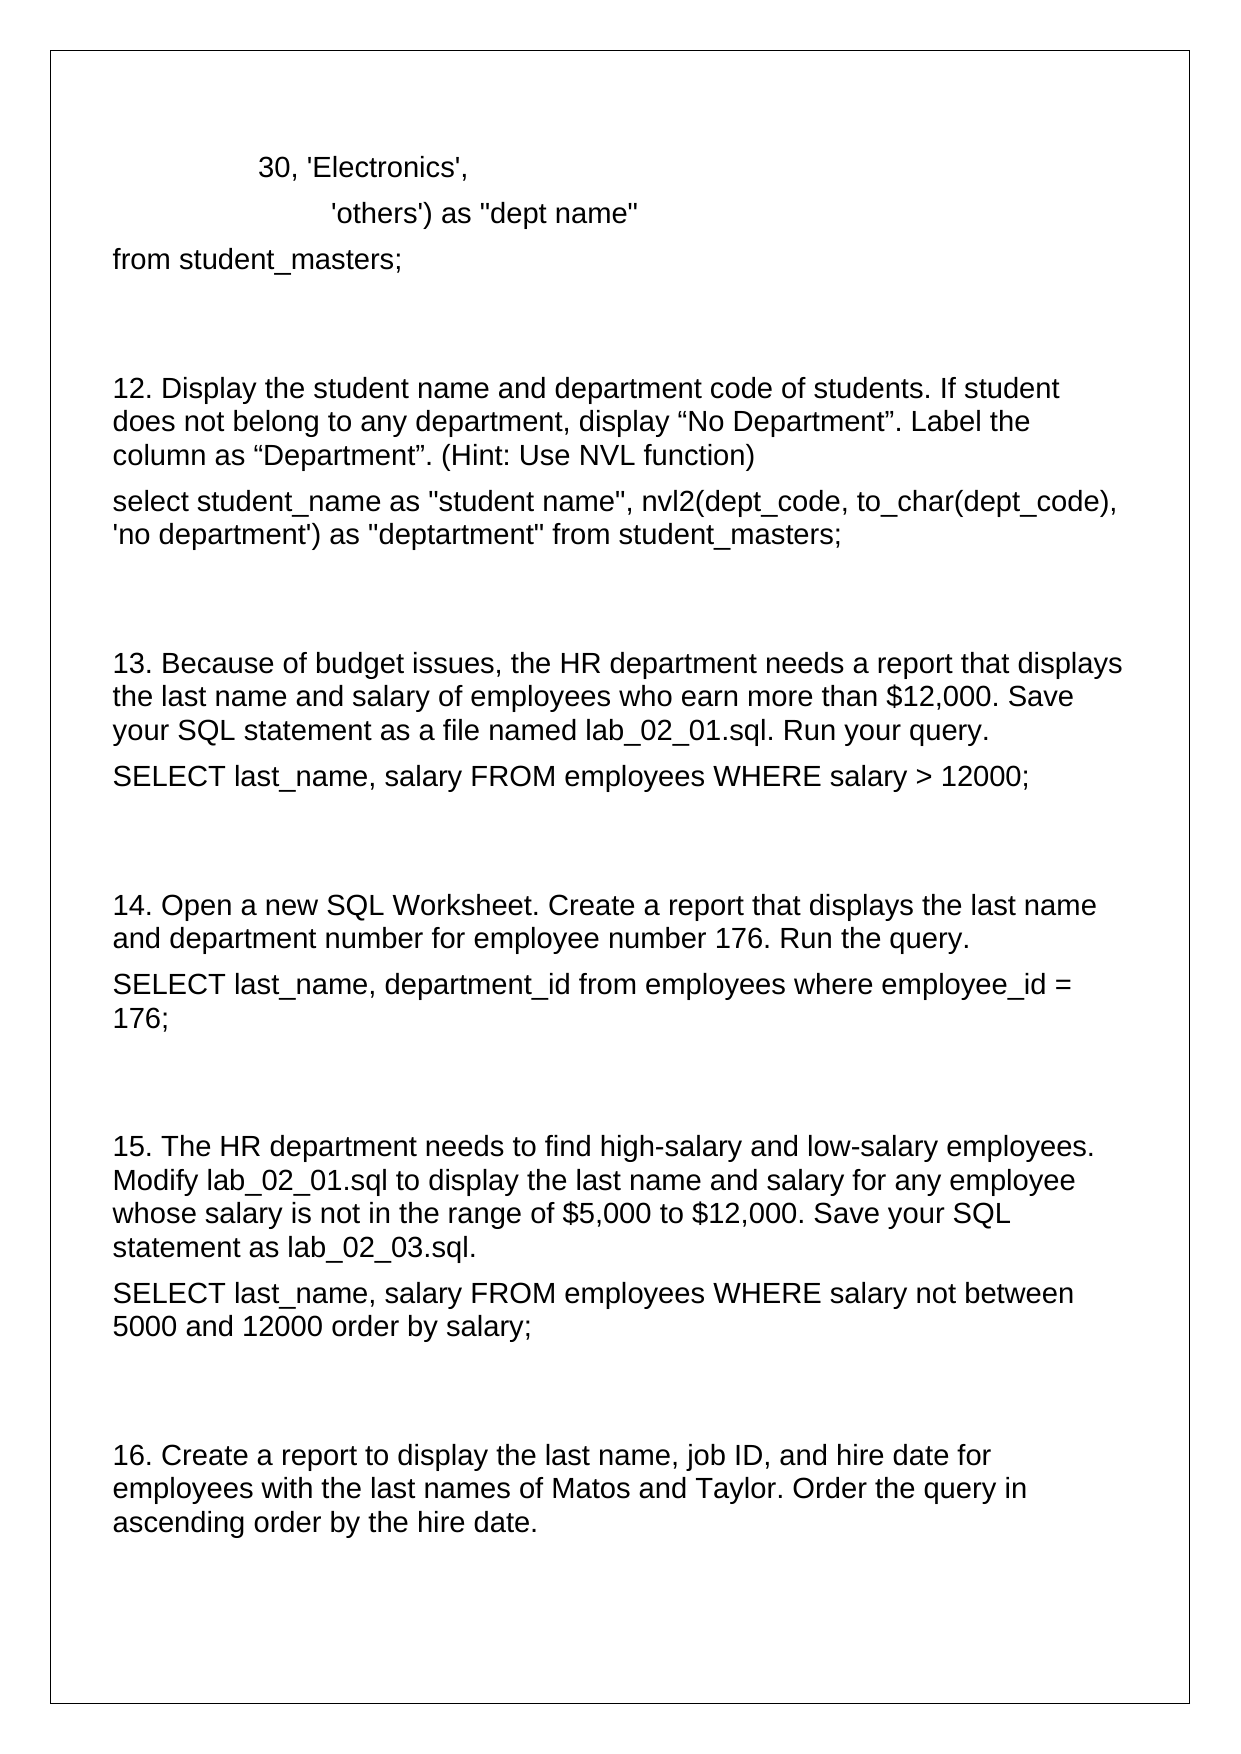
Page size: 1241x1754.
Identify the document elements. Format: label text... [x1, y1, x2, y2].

text 13. Because of budget issues, the HR department needs a report that displays the last name and salary of employees who earn more than $12,000. Save your SQL statement as a file named lab_02_01.sql. Run your query. [112, 646, 1128, 746]
text 30, 'Electronics', [112, 150, 1128, 183]
text SELECT last_name, department_id from employees where employee_id = 176; [112, 967, 1128, 1034]
text from student_masters; [112, 242, 1128, 276]
text 15. The HR department needs to find high-salary and low-salary employees. Modify lab_02_01.sql to display the last name and salary for any employee whose salary is not in the range of $5,000 to $12,000. Save your SQL statement as lab_02_03.sql. [112, 1129, 1128, 1263]
text 16. Create a report to display the last name, job ID, and hire date for employees with the last names of Matos and Taylor. Order the query in ascending order by the hire date. [112, 1438, 1128, 1538]
text 'others') as "dept name" [112, 196, 1128, 229]
text 12. Display the student name and department code of students. If student does not belong to any department, display “No Department”. Label the column as “Department”. (Hint: Use NVL function) [112, 371, 1128, 471]
text SELECT last_name, salary FROM employees WHERE salary > 12000; [112, 759, 1128, 792]
text 14. Open a new SQL Worksheet. Create a report that displays the last name and department number for employee number 176. Run the query. [112, 887, 1128, 954]
text SELECT last_name, salary FROM employees WHERE salary not between 5000 and 12000 order by salary; [112, 1276, 1128, 1343]
text select student_name as "student name", nvl2(dept_code, to_char(dept_code), 'no department') as "deptartment" from student_masters; [112, 484, 1128, 551]
